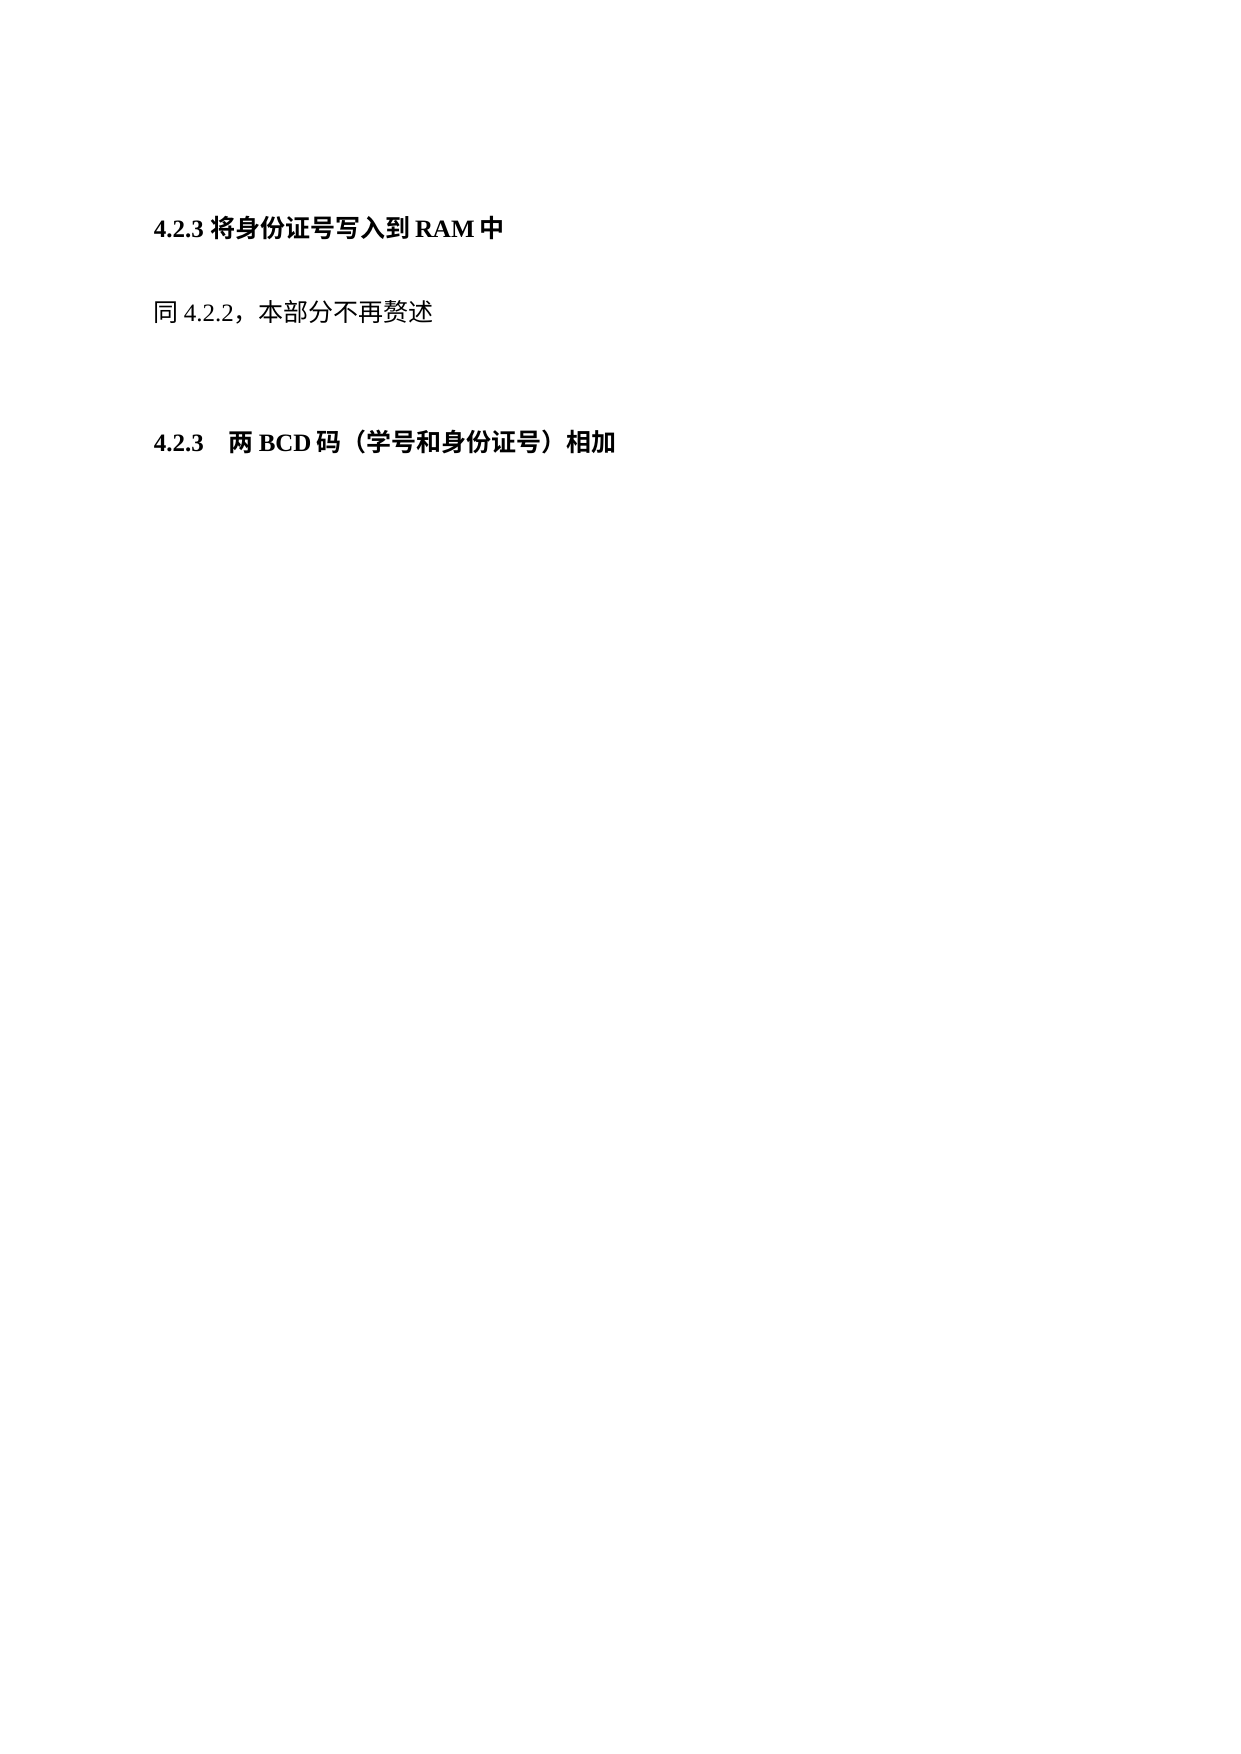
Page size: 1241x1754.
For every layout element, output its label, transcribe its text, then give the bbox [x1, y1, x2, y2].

subtitle 4.2.3 将身份证号写入到RAM中 [153, 194, 1087, 259]
subtitle 两BCD码（学号和身份证号）相加 [153, 408, 1087, 473]
text 同4.2.2，本部分不再赘述 [153, 278, 1087, 343]
